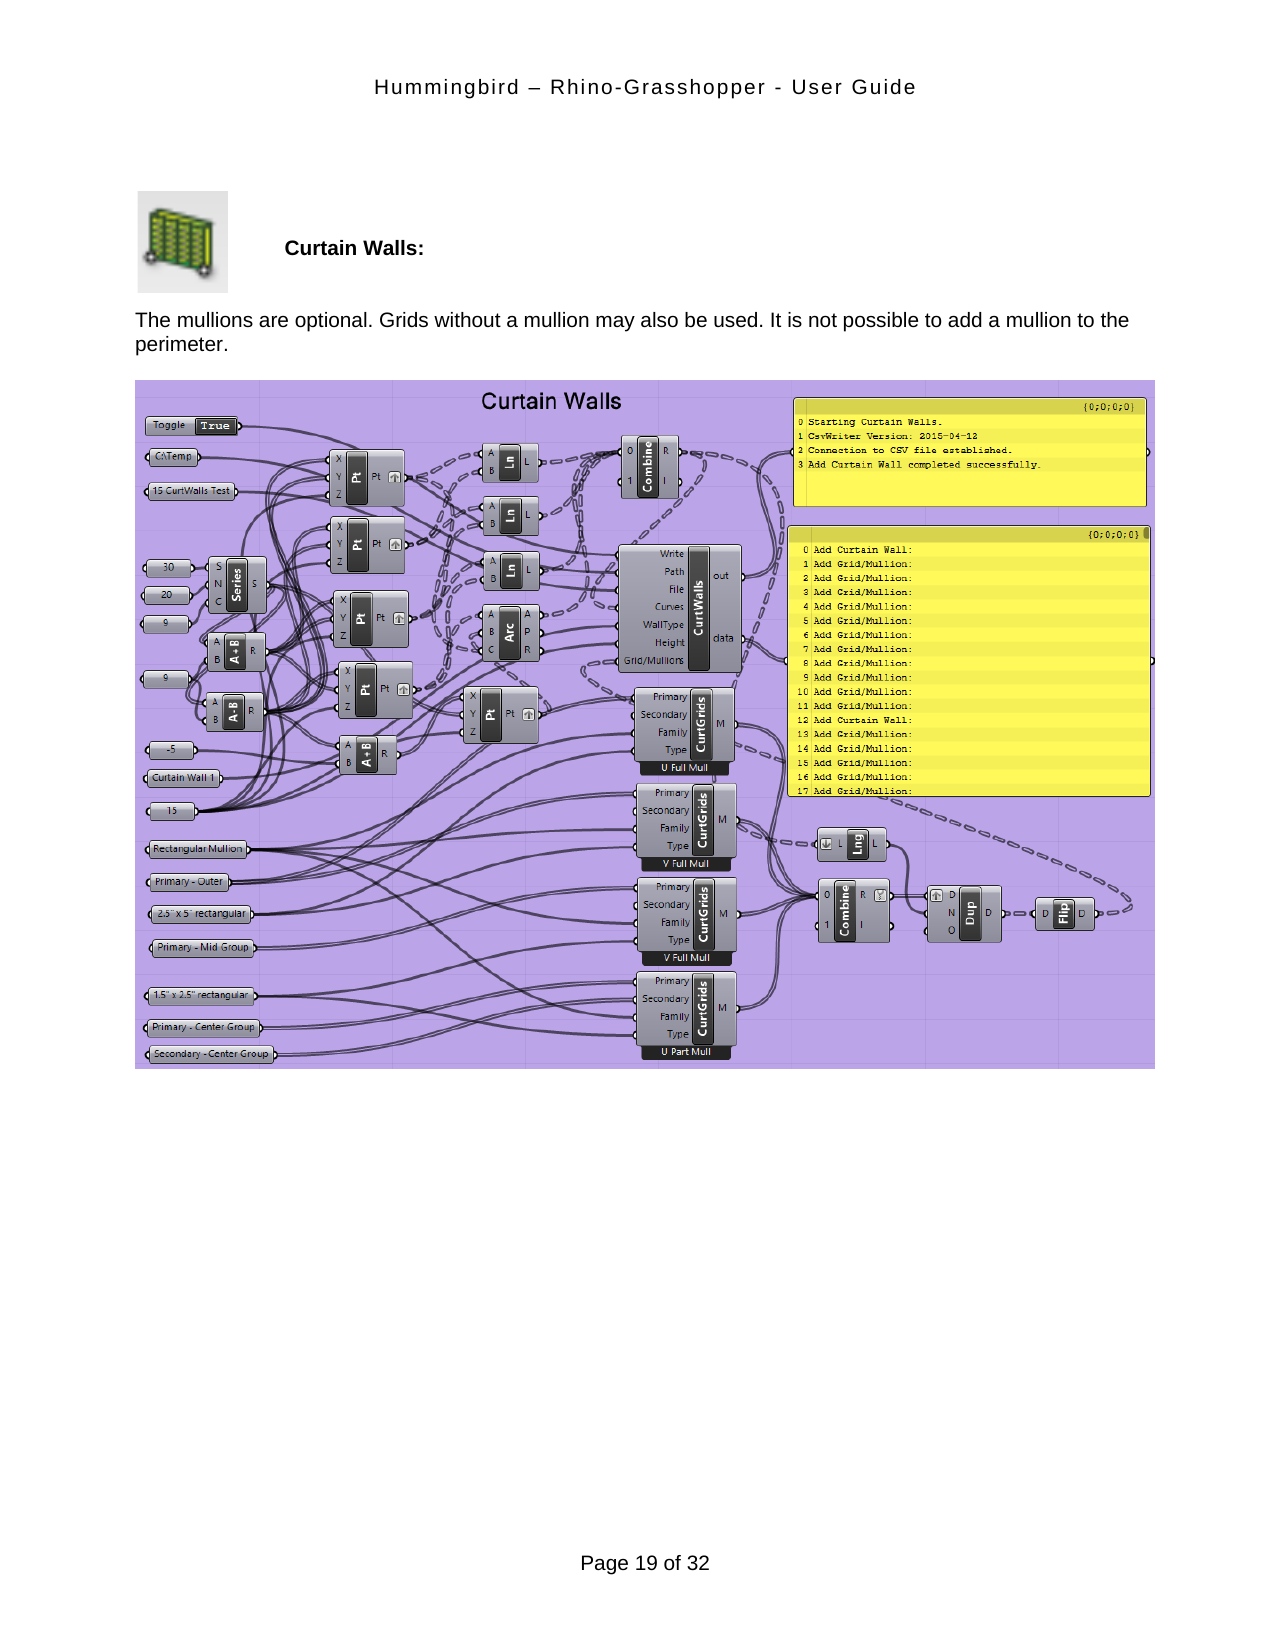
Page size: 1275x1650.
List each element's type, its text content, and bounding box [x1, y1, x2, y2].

picture [135, 380, 1155, 1069]
picture [134, 191, 227, 290]
text The mullions are optional. Grids without a mullion may also be used. It is not possible to add a mullion to the perimeter. [135, 308, 1155, 356]
text Curtain Walls: [227, 235, 1155, 259]
